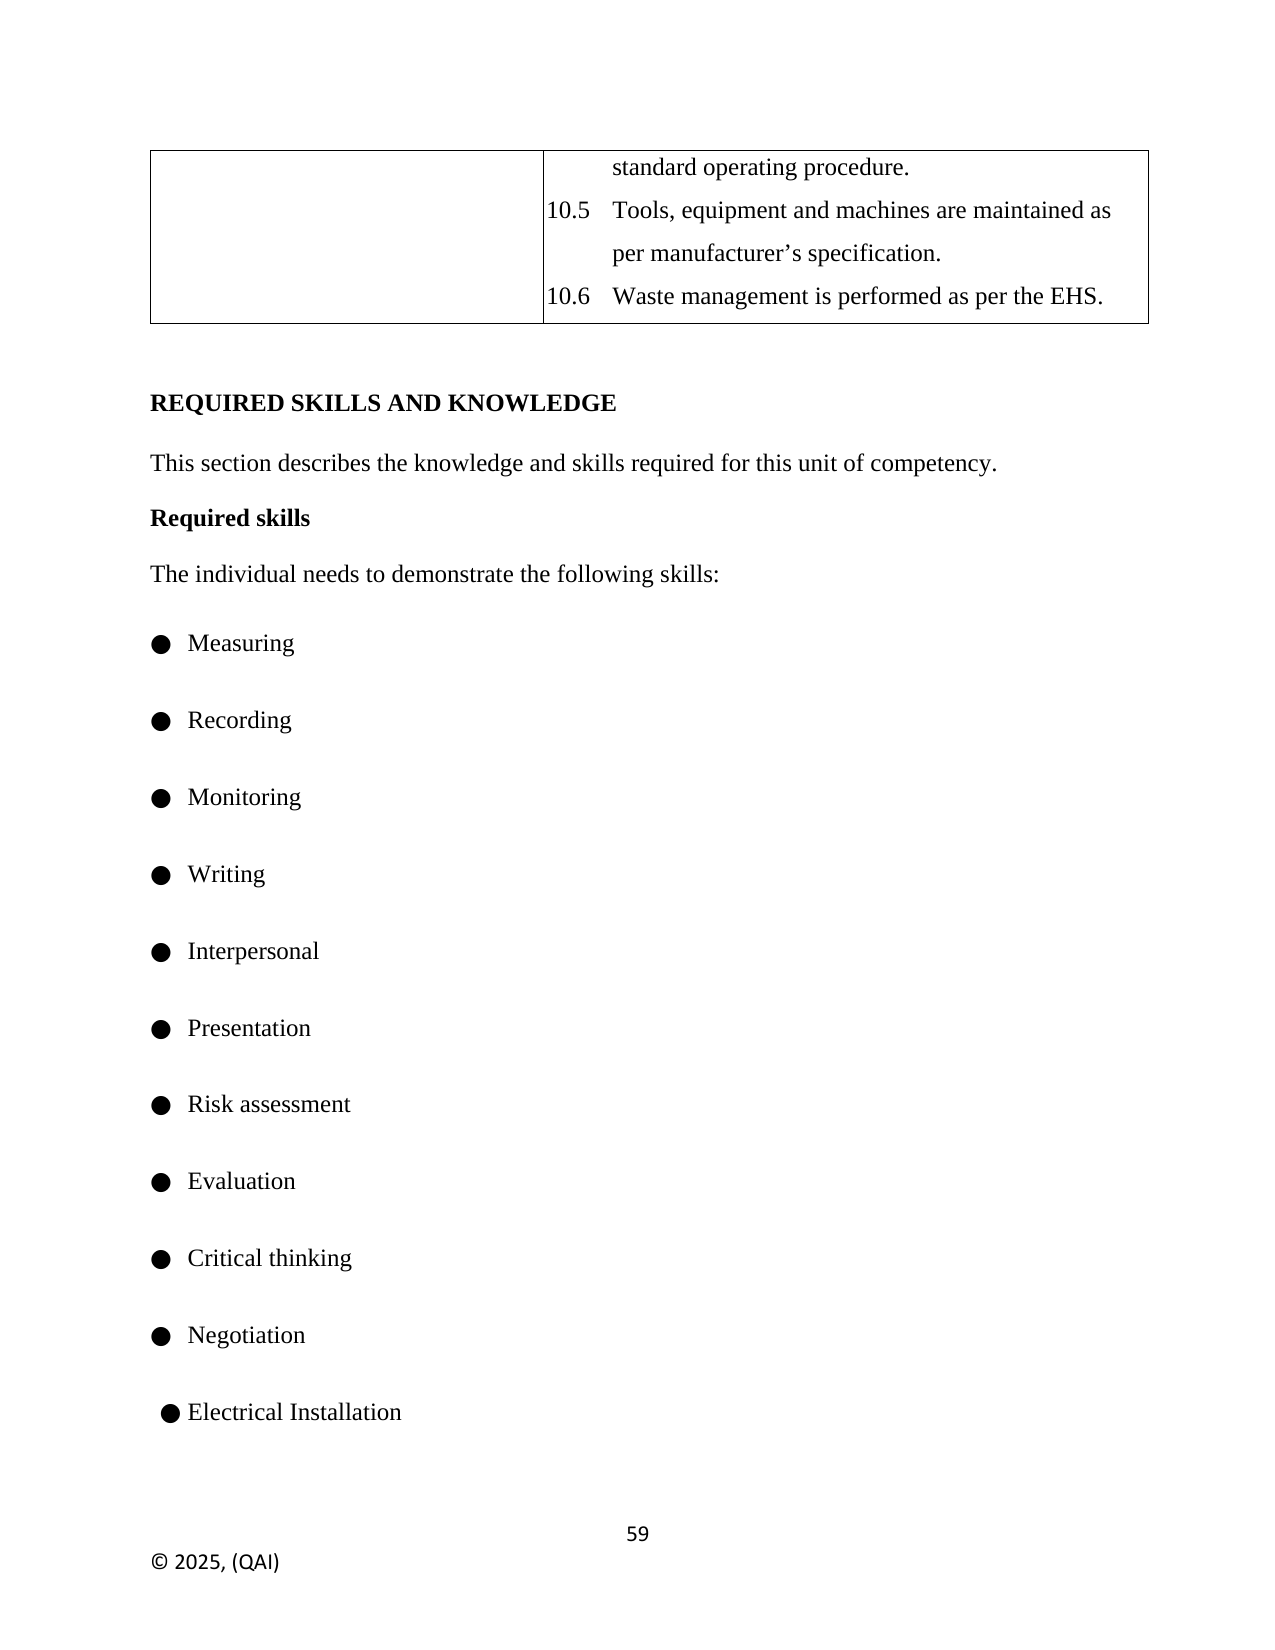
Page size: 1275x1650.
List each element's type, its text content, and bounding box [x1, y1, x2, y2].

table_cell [544, 151, 1148, 323]
list Measuring [150, 615, 1125, 666]
list Monitoring [150, 768, 1125, 820]
text This section describes the knowledge and skills required for this unit of competency. [150, 448, 1125, 477]
text REQUIRED SKILLS AND KNOWLEDGE [150, 388, 1125, 417]
text The individual needs to demonstrate the following skills: [150, 559, 1125, 588]
list Electrical Installation [159, 1383, 1125, 1435]
list Interpersonal [150, 922, 1125, 973]
list Evaluation [150, 1153, 1125, 1204]
list Recording [150, 692, 1125, 743]
text Required skills [150, 503, 1125, 532]
list Writing [150, 845, 1125, 897]
list Presentation [150, 999, 1125, 1050]
list Risk assessment [150, 1076, 1125, 1127]
list Critical thinking [150, 1230, 1125, 1281]
list Negotiation [150, 1307, 1125, 1358]
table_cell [151, 151, 543, 323]
